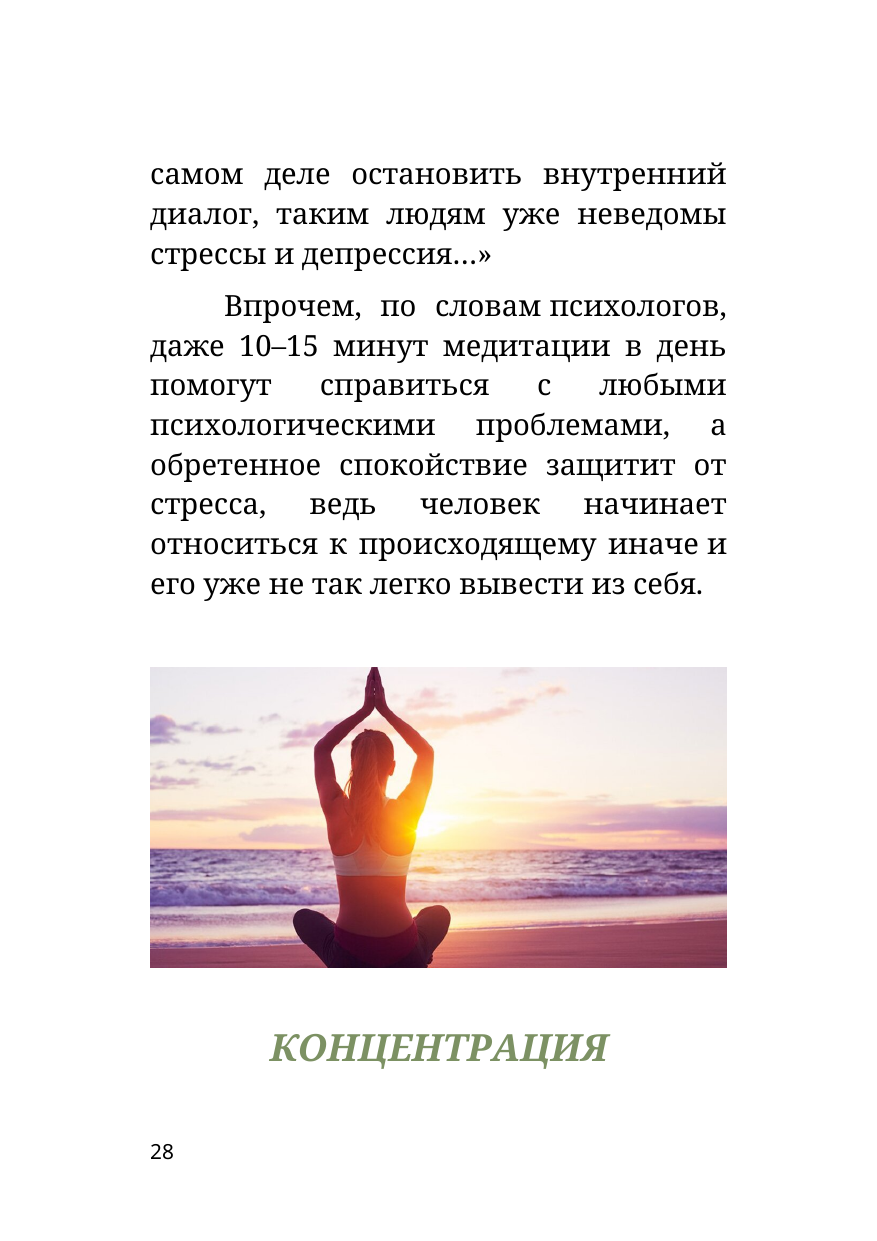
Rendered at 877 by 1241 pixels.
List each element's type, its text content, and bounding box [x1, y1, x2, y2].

text Впрочем, по словам психологов, даже 10–15 минут медитации в день помогут справиться с любыми психологическими проблемами, а обретенное спокойствие защитит от стресса, ведь человек начинает относиться к происходящему иначе и его уже не так легко вывести из себя. [150, 285, 727, 603]
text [150, 153, 727, 273]
text КОНЦЕНТРАЦИЯ [150, 1021, 727, 1072]
picture [150, 667, 727, 968]
